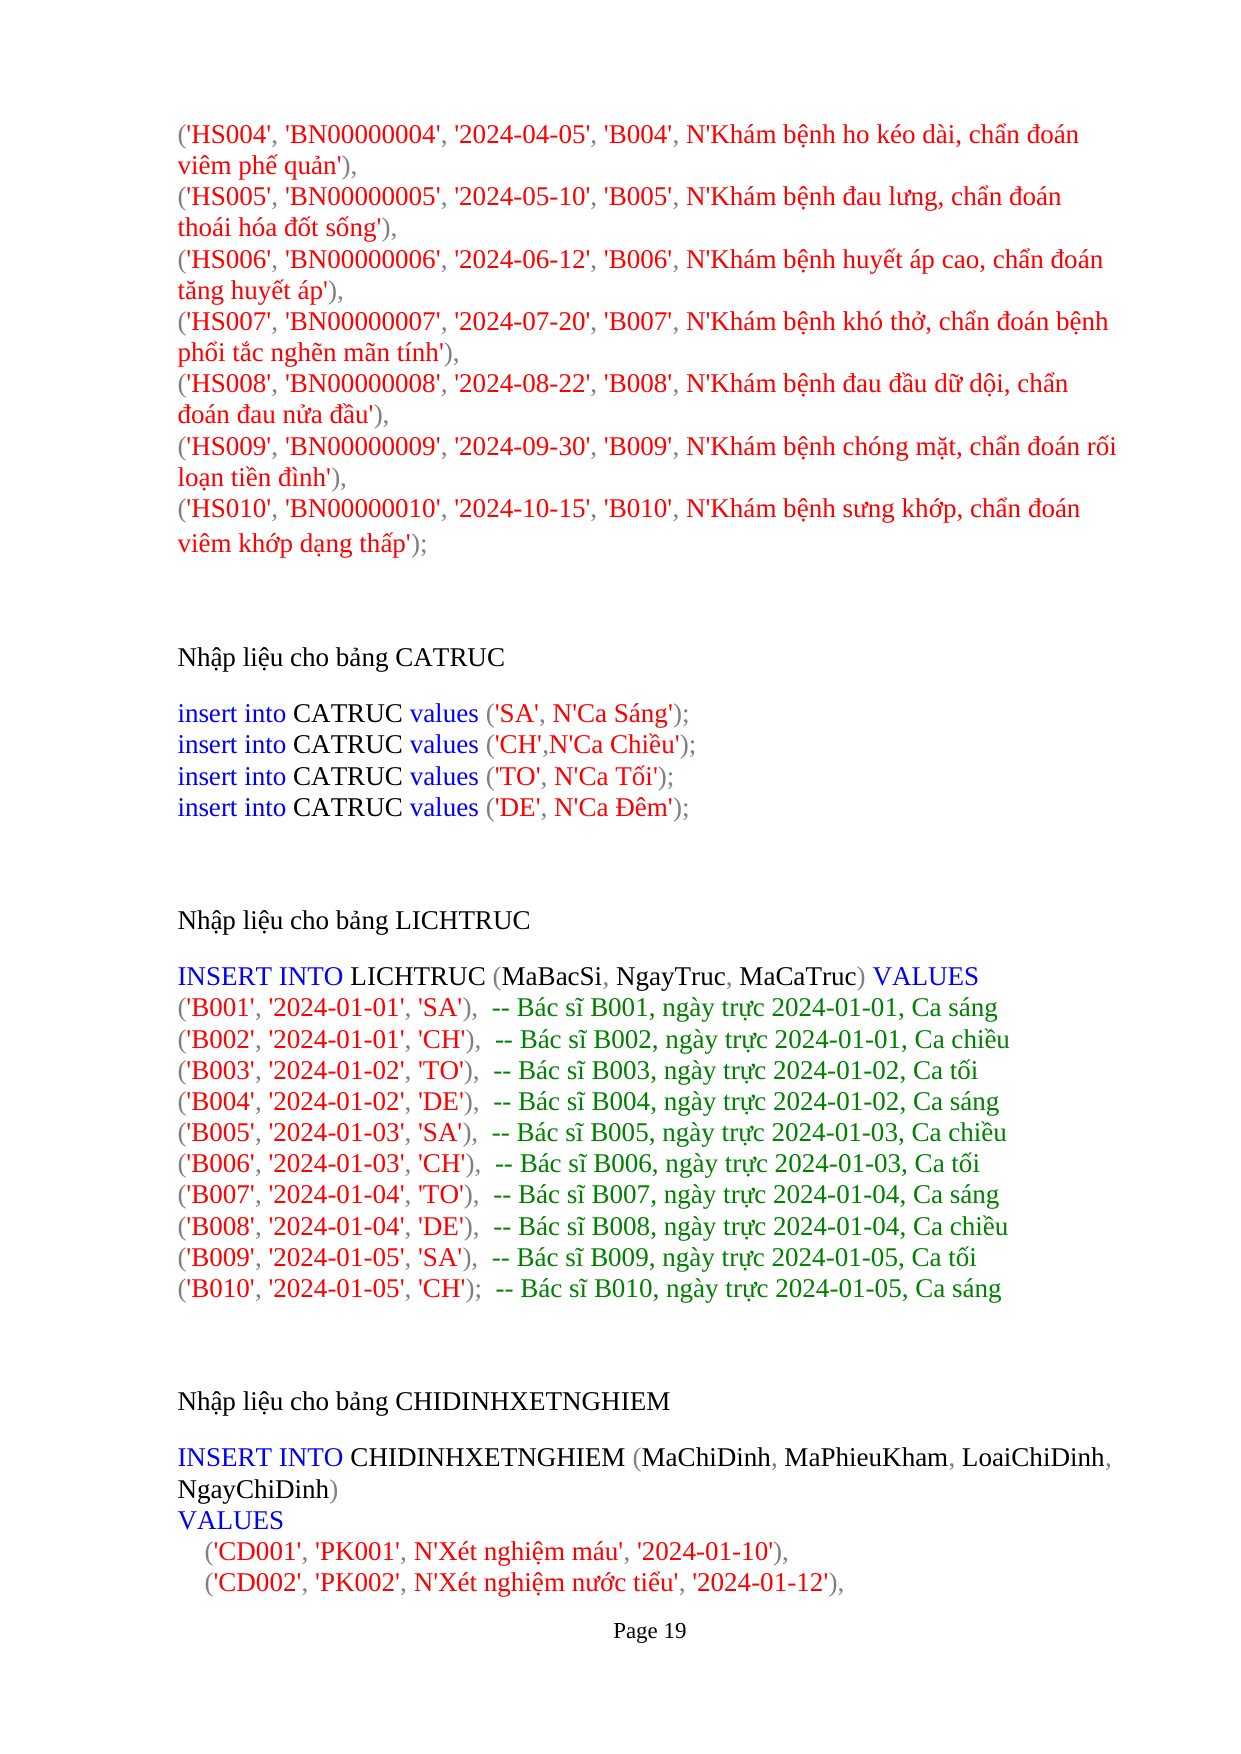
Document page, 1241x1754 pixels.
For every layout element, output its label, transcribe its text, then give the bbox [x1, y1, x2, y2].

text ('B003', '2024-01-02', 'TO'), -- Bác sĩ B003, ngày trực 2024-01-02, Ca tối [177, 1054, 1122, 1085]
text ('B007', '2024-01-04', 'TO'), -- Bác sĩ B007, ngày trực 2024-01-04, Ca sáng [177, 1178, 1122, 1209]
text ('CD001', 'PK001', N'Xét nghiệm máu', '2024-01-10'), [177, 1535, 1122, 1566]
text ('HS004', 'BN00000004', '2024-04-05', 'B004', N'Khám bệnh ho kéo dài, chẩn đoán viêm phế quản'), [177, 118, 1122, 180]
text insert into CATRUC values ('DE', N'Ca Đêm'); [177, 791, 1122, 822]
text ('HS010', 'BN00000010', '2024-10-15', 'B010', N'Khám bệnh sưng khớp, chẩn đoán viêm khớp dạng thấp'); [177, 492, 1122, 559]
text Nhập liệu cho bảng CHIDINHXETNGHIEM [177, 1385, 1122, 1416]
text ('B002', '2024-01-01', 'CH'), -- Bác sĩ B002, ngày trực 2024-01-01, Ca chiều [177, 1023, 1122, 1054]
text ('B008', '2024-01-04', 'DE'), -- Bác sĩ B008, ngày trực 2024-01-04, Ca chiều [177, 1209, 1122, 1241]
text Nhập liệu cho bảng CATRUC [177, 641, 1122, 672]
text insert into CATRUC values ('TO', N'Ca Tối'); [177, 759, 1122, 791]
text ('HS007', 'BN00000007', '2024-07-20', 'B007', N'Khám bệnh khó thở, chẩn đoán bệnh phổi tắc nghẽn mãn tính'), [177, 305, 1122, 367]
text ('B009', '2024-01-05', 'SA'), -- Bác sĩ B009, ngày trực 2024-01-05, Ca tối [177, 1241, 1122, 1272]
text ('B001', '2024-01-01', 'SA'), -- Bác sĩ B001, ngày trực 2024-01-01, Ca sáng [177, 992, 1122, 1023]
text INSERT INTO CHIDINHXETNGHIEM (MaChiDinh, MaPhieuKham, LoaiChiDinh, NgayChiDinh) [177, 1442, 1122, 1504]
text insert into CATRUC values ('CH',N'Ca Chiều'); [177, 728, 1122, 759]
text Nhập liệu cho bảng LICHTRUC [177, 904, 1122, 935]
text ('HS009', 'BN00000009', '2024-09-30', 'B009', N'Khám bệnh chóng mặt, chẩn đoán rối loạn tiền đình'), [177, 429, 1122, 492]
text ('B004', '2024-01-02', 'DE'), -- Bác sĩ B004, ngày trực 2024-01-02, Ca sáng [177, 1085, 1122, 1116]
text ('HS008', 'BN00000008', '2024-08-22', 'B008', N'Khám bệnh đau đầu dữ dội, chẩn đoán đau nửa đầu'), [177, 367, 1122, 429]
text ('B005', '2024-01-03', 'SA'), -- Bác sĩ B005, ngày trực 2024-01-03, Ca chiều [177, 1116, 1122, 1147]
text VALUES [177, 1504, 1122, 1535]
text INSERT INTO LICHTRUC (MaBacSi, NgayTruc, MaCaTruc) VALUES [177, 960, 1122, 992]
text ('HS006', 'BN00000006', '2024-06-12', 'B006', N'Khám bệnh huyết áp cao, chẩn đoán tăng huyết áp'), [177, 243, 1122, 305]
text ('HS005', 'BN00000005', '2024-05-10', 'B005', N'Khám bệnh đau lưng, chẩn đoán thoái hóa đốt sống'), [177, 180, 1122, 243]
text ('B006', '2024-01-03', 'CH'), -- Bác sĩ B006, ngày trực 2024-01-03, Ca tối [177, 1147, 1122, 1178]
text insert into CATRUC values ('SA', N'Ca Sáng'); [177, 697, 1122, 728]
text ('B010', '2024-01-05', 'CH'); -- Bác sĩ B010, ngày trực 2024-01-05, Ca sáng [177, 1272, 1122, 1303]
text ('CD002', 'PK002', N'Xét nghiệm nước tiểu', '2024-01-12'), [177, 1566, 1122, 1597]
